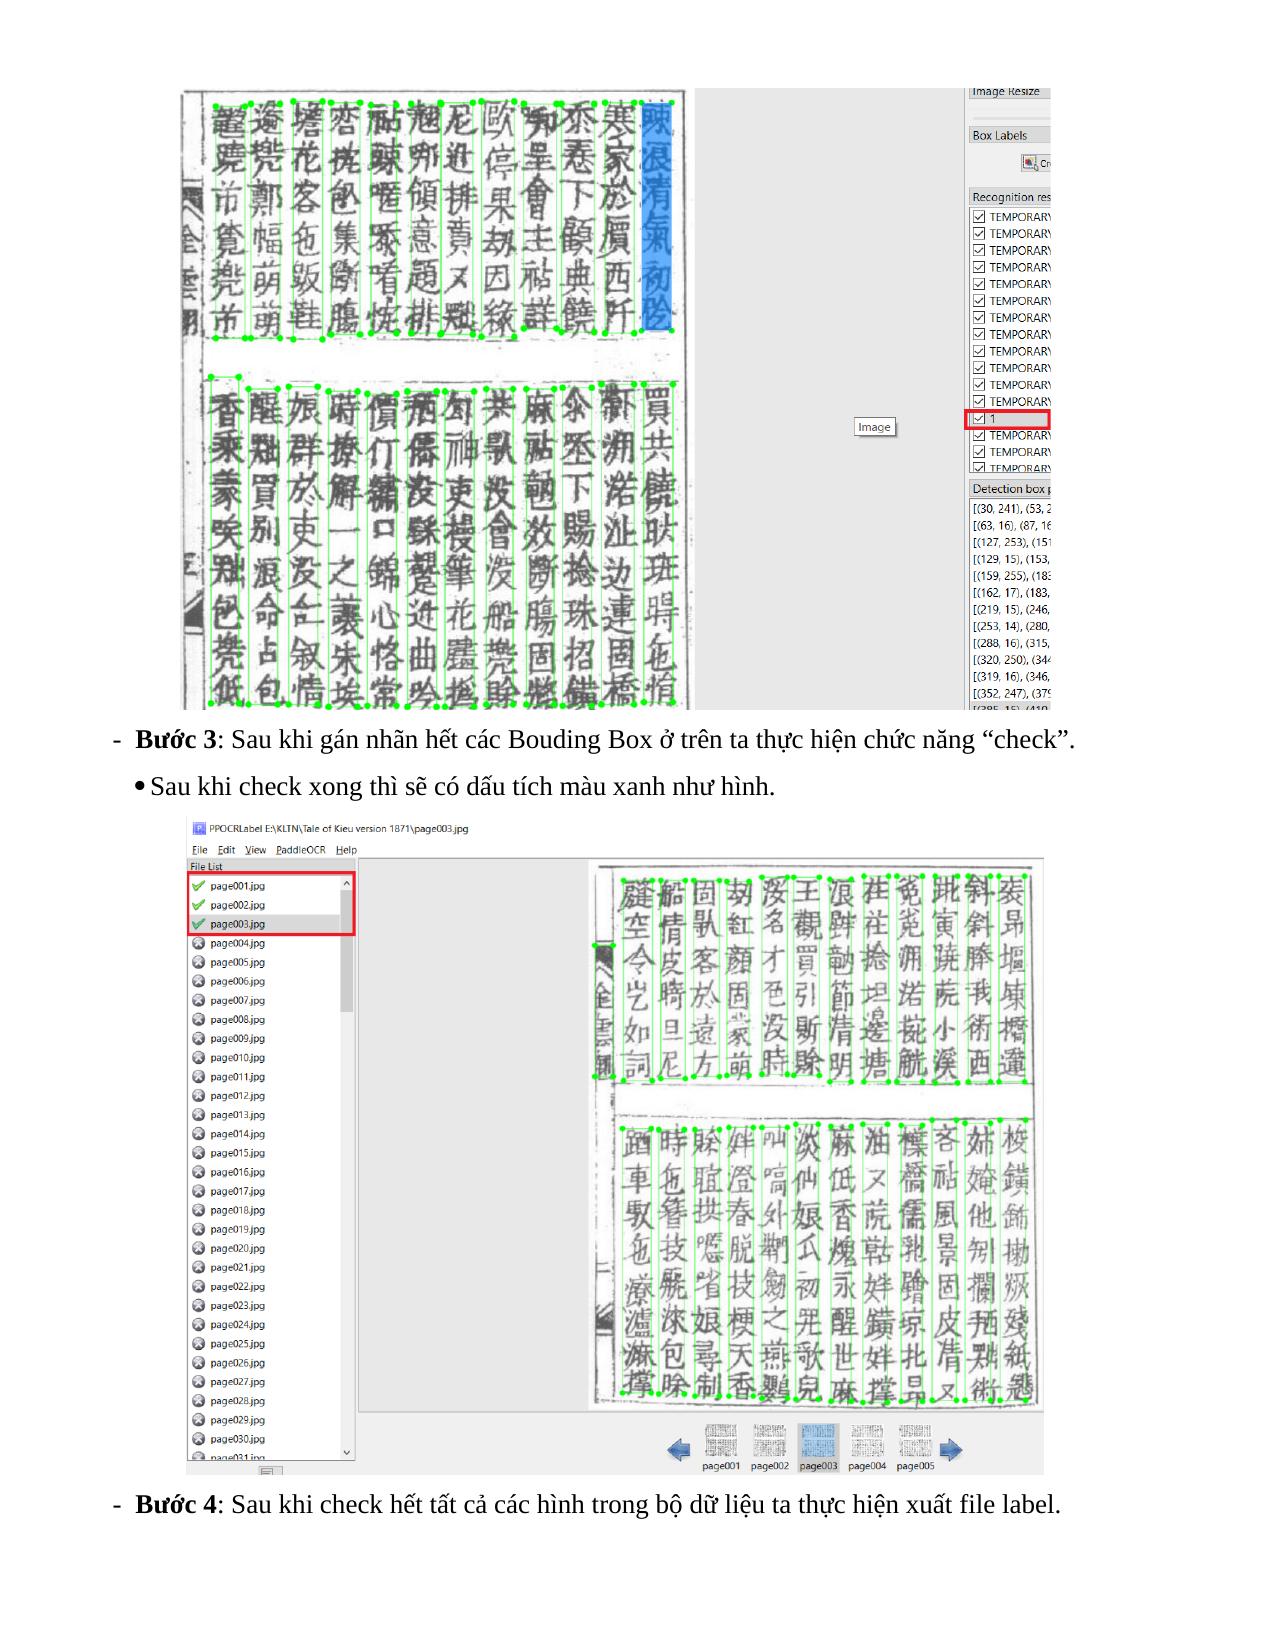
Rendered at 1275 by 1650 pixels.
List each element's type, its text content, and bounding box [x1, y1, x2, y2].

picture [180, 88, 1051, 710]
picture [186, 817, 1044, 1475]
list Bước 4: Sau khi check hết tất cả các hình trong bộ dữ liệu ta thực hiện xuất file label. [112, 1489, 1184, 1520]
list Sau khi check xong thì sẽ có dấu tích màu xanh như hình. [135, 770, 1184, 801]
list Bước 3: Sau khi gán nhãn hết các Bouding Box ở trên ta thực hiện chức năng “check”. [112, 723, 1184, 755]
